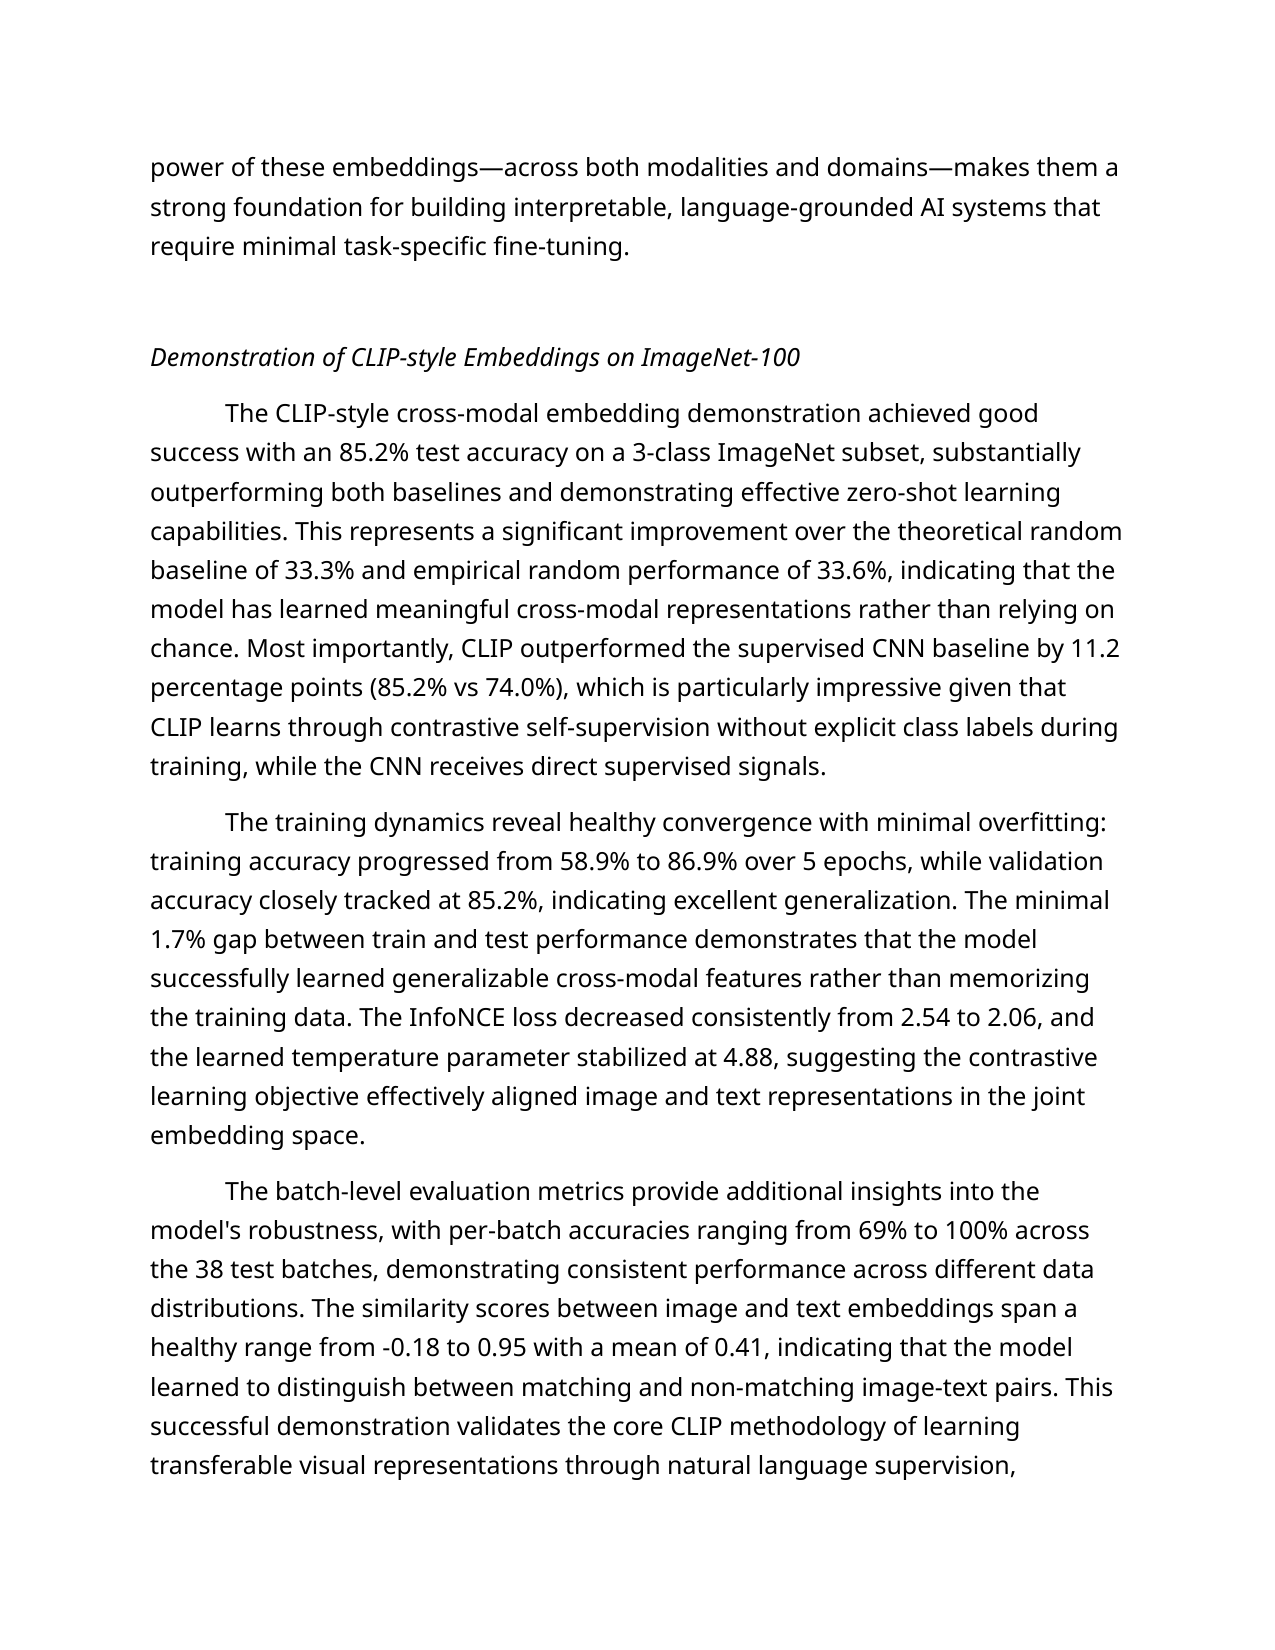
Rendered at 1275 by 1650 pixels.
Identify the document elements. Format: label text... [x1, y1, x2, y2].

text The CLIP-style cross-modal embedding demonstration achieved good success with an 85.2% test accuracy on a 3-class ImageNet subset, substantially outperforming both baselines and demonstrating effective zero-shot learning capabilities. This represents a significant improvement over the theoretical random baseline of 33.3% and empirical random performance of 33.6%, indicating that the model has learned meaningful cross-modal representations rather than relying on chance. Most importantly, CLIP outperformed the supervised CNN baseline by 11.2 percentage points (85.2% vs 74.0%), which is particularly impressive given that CLIP learns through contrastive self-supervision without explicit class labels during training, while the CNN receives direct supervised signals. [150, 396, 1125, 782]
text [150, 1173, 1125, 1482]
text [150, 150, 1125, 262]
text The training dynamics reveal healthy convergence with minimal overfitting: training accuracy progressed from 58.9% to 86.9% over 5 epochs, while validation accuracy closely tracked at 85.2%, indicating excellent generalization. The minimal 1.7% gap between train and test performance demonstrates that the model successfully learned generalizable cross-modal features rather than memorizing the training data. The InfoNCE loss decreased consistently from 2.54 to 2.06, and the learned temperature parameter stabilized at 4.88, suggesting the contrastive learning objective effectively aligned image and text representations in the joint embedding space. [150, 804, 1125, 1152]
text Demonstration of CLIP-style Embeddings on ImageNet-100 [150, 340, 1125, 374]
